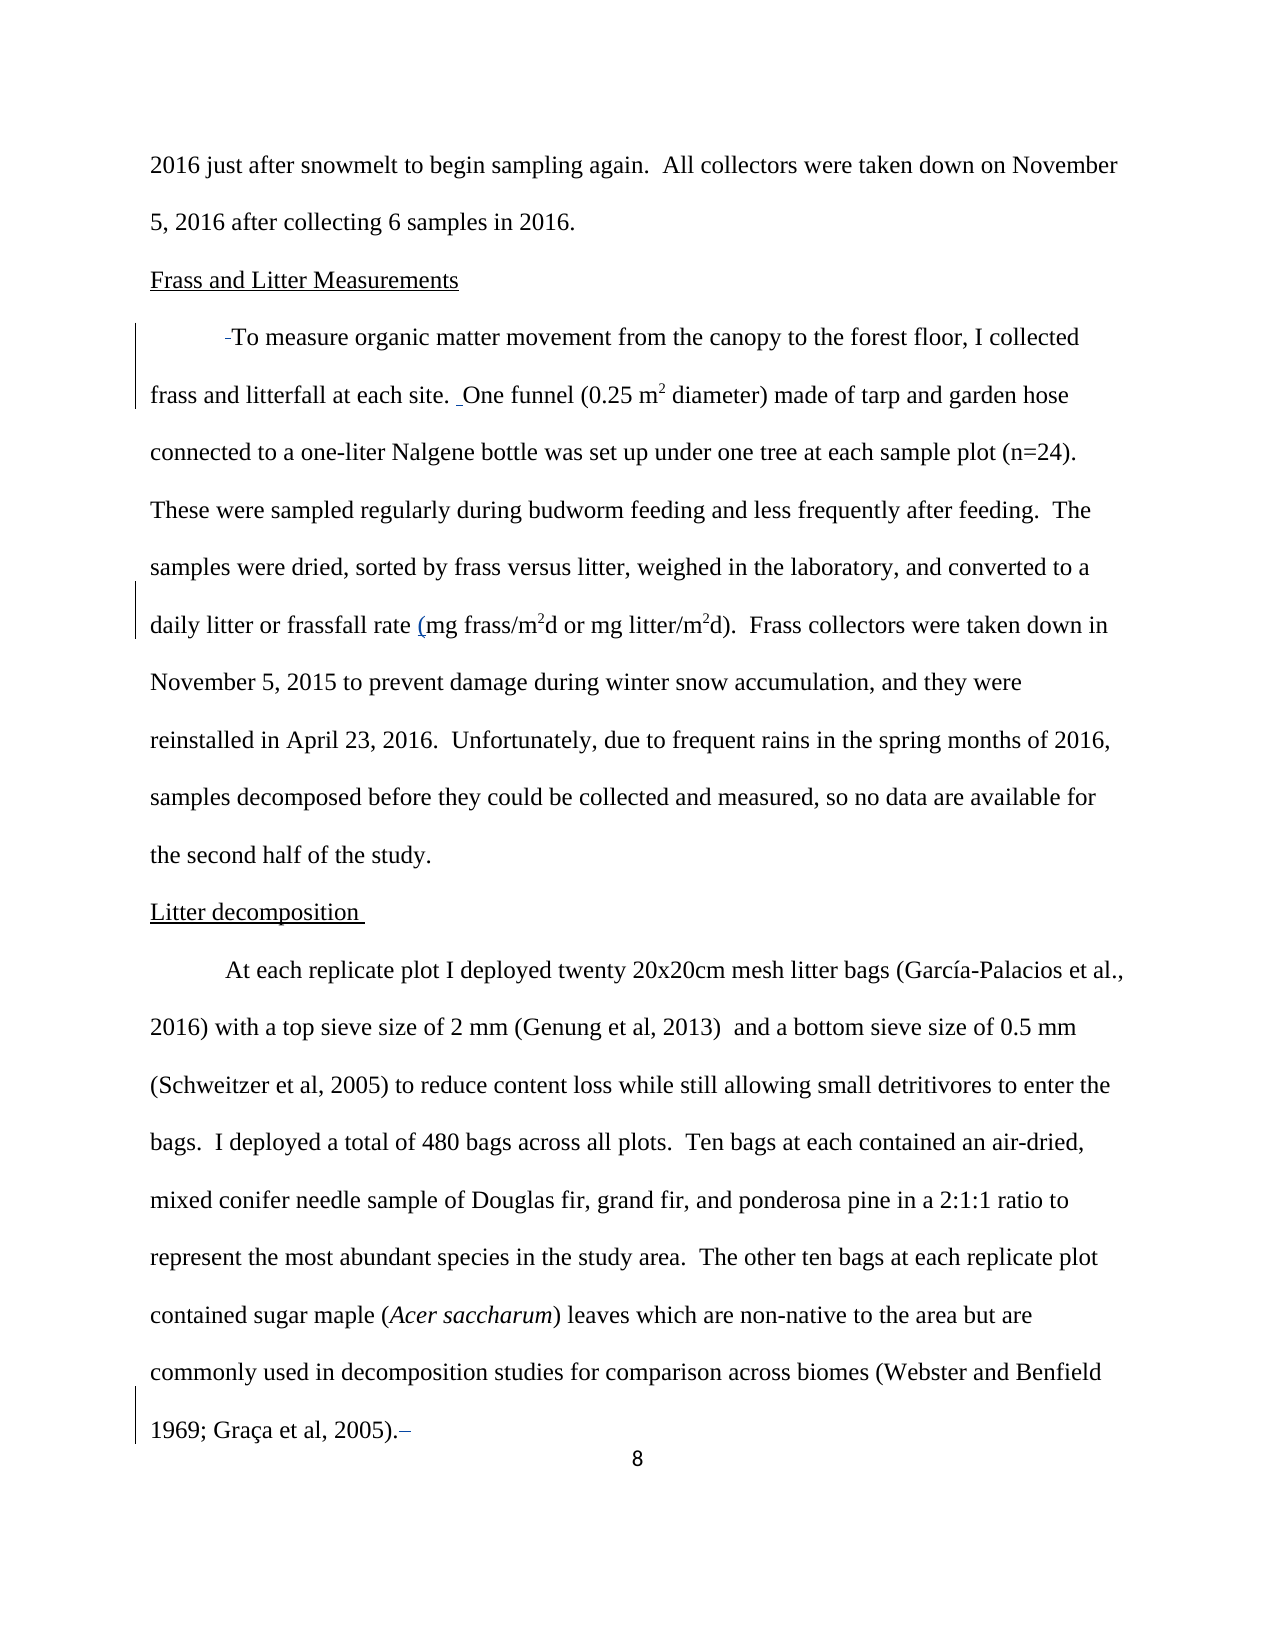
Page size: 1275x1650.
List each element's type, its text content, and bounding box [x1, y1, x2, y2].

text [150, 150, 1125, 236]
text To measure organic matter movement from the canopy to the forest floor, I collected frass and litterfall at each site. One funnel (0.25 m2 diameter) made of tarp and garden hose connected to a one-liter Nalgene bottle was set up under one tree at each sample plot (n=24). These were sampled regularly during budworm feeding and less frequently after feeding. The samples were dried, sorted by frass versus litter, weighed in the laboratory, and converted to a daily litter or frassfall rate mg frass/m2d or mg litter/m2d). Frass collectors were taken down in November 5, 2015 to prevent damage during winter snow accumulation, and they were reinstalled in April 23, 2016. Unfortunately, due to frequent rains in the spring months of 2016, samples decomposed before they could be collected and measured, so no data are available for the second half of the study. [150, 322, 1125, 869]
text At each replicate plot I deployed twenty 20x20cm mesh litter bags (García-Palacios et al., 2016) with a top sieve size of 2 mm (Genung et al, 2013) and a bottom sieve size of 0.5 mm (Schweitzer et al, 2005) to reduce content loss while still allowing small detritivores to enter the bags. I deployed a total of 480 bags across all plots. Ten bags at each contained an air-dried, mixed conifer needle sample of Douglas fir, grand fir, and ponderosa pine in a 2:1:1 ratio to represent the most abundant species in the study area. The other ten bags at each replicate plot contained sugar maple (Acer saccharum) leaves which are non-native to the area but are commonly used in decomposition studies for comparison across biomes (Webster and Benfield 1969; Graça et al, 2005). [150, 955, 1125, 1444]
text Frass and Litter Measurements [150, 265, 1125, 294]
text Litter decomposition [150, 897, 1125, 926]
